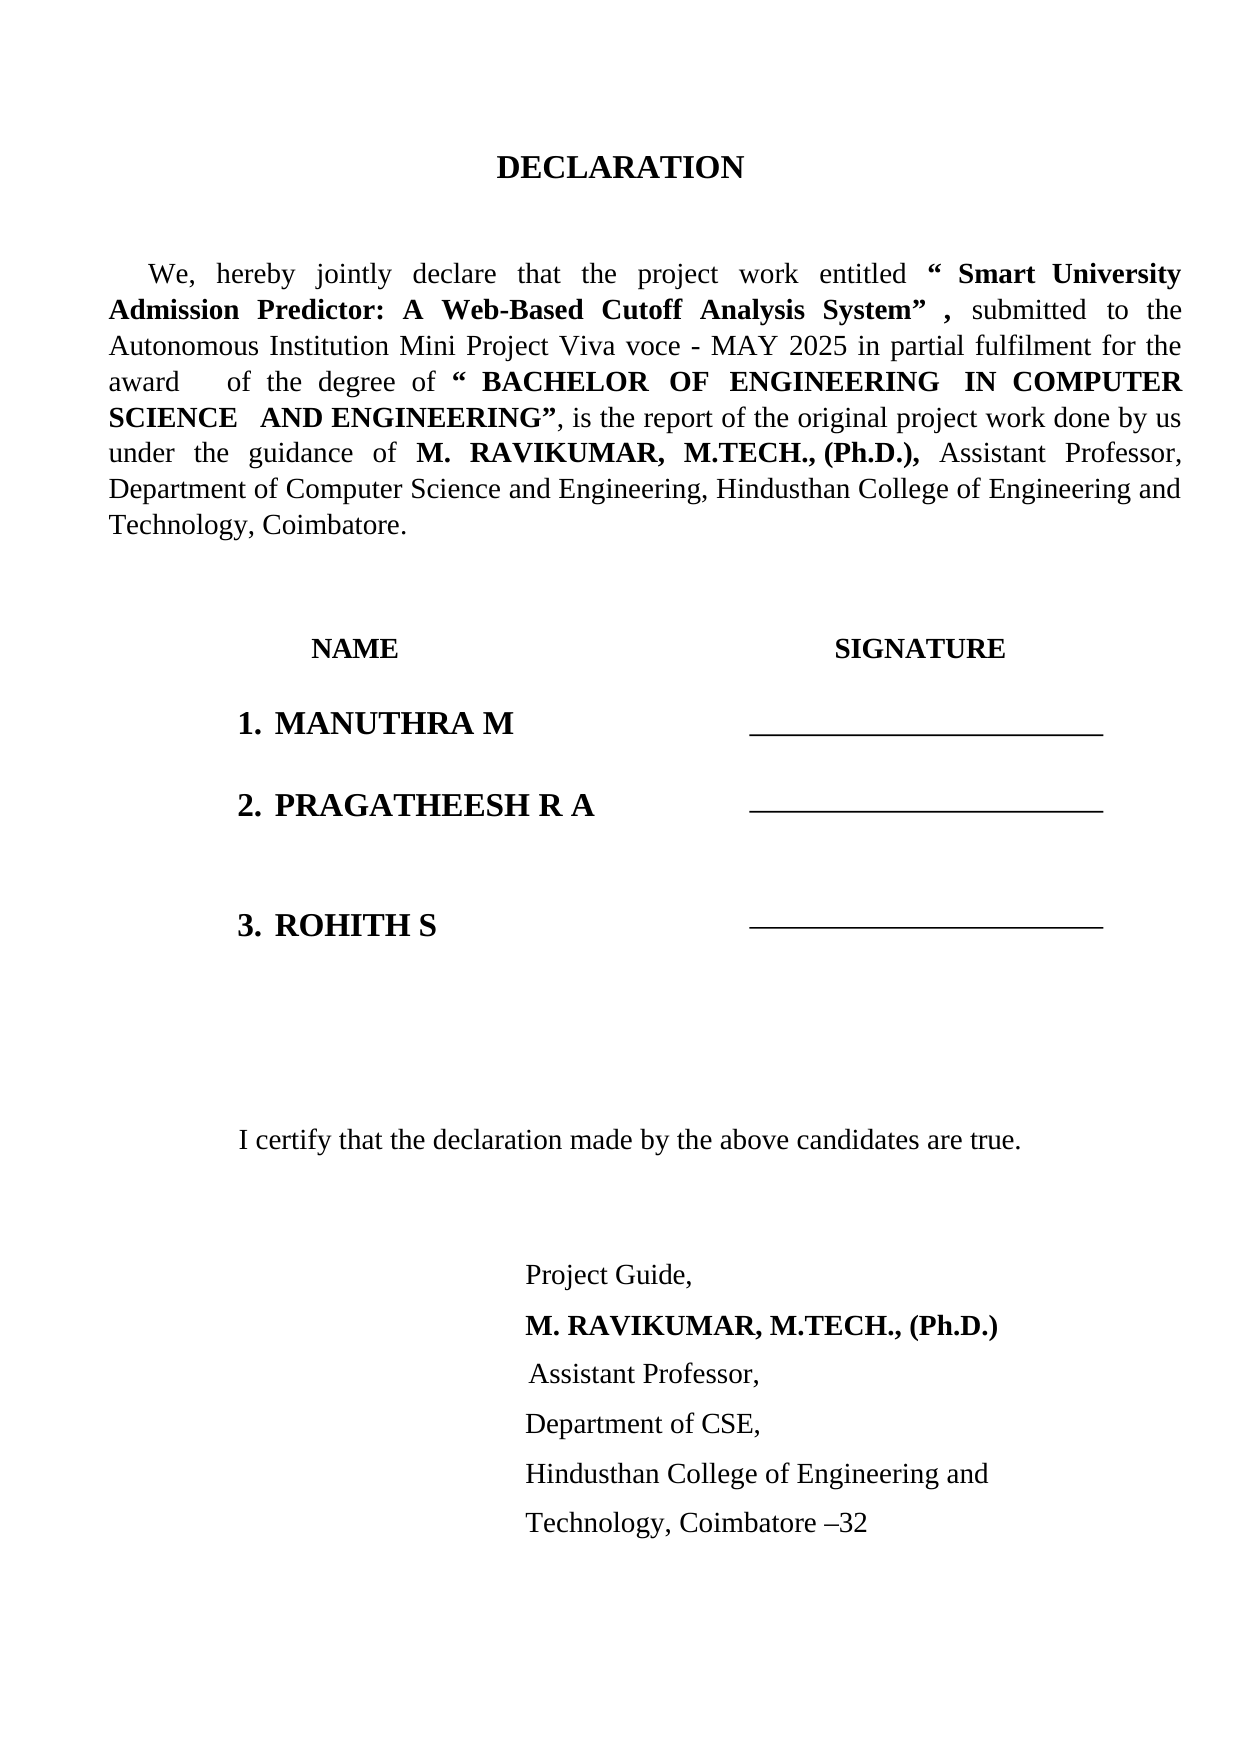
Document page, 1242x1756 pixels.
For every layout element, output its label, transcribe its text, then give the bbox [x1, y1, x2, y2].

text M. RAVIKUMAR, M.TECH., (Ph.D.) [525, 1308, 1200, 1341]
table_cell ROHITH S [230, 887, 749, 1003]
table_cell [749, 766, 1107, 887]
text Project Guide, [525, 1257, 1200, 1291]
text Assistant Professor, Department of CSE, [525, 1357, 895, 1440]
text DECLARATION [222, 147, 1019, 186]
table_cell [749, 685, 1107, 766]
table_cell PRAGATHEESH R A [230, 766, 749, 887]
table_cell MANUTHRA M [230, 685, 749, 766]
table_header NAME [230, 633, 749, 685]
text We, hereby jointly declare that the project work entitled “ Smart University Admission Predictor: A Web-Based Cutoff Analysis System” , submitted to the Autonomous Institution Mini Project Viva voce - MAY 2025 in partial fulfilment for the award of the degree of “ BACHELOR OF ENGINEERING IN COMPUTER SCIENCE AND ENGINEERING”, is the report of the original project work done by us under the guidance of M. RAVIKUMAR, M.TECH., (Ph.D.), Assistant Professor, Department of Computer Science and Engineering, Hindusthan College of Engineering and Technology, Coimbatore. [108, 256, 1182, 541]
table_header SIGNATURE [749, 633, 1107, 685]
table_cell [749, 887, 1107, 1003]
text I certify that the declaration made by the above candidates are true. [173, 1122, 1200, 1156]
text Hindusthan College of Engineering and Technology, Coimbatore –32 [525, 1456, 1130, 1539]
